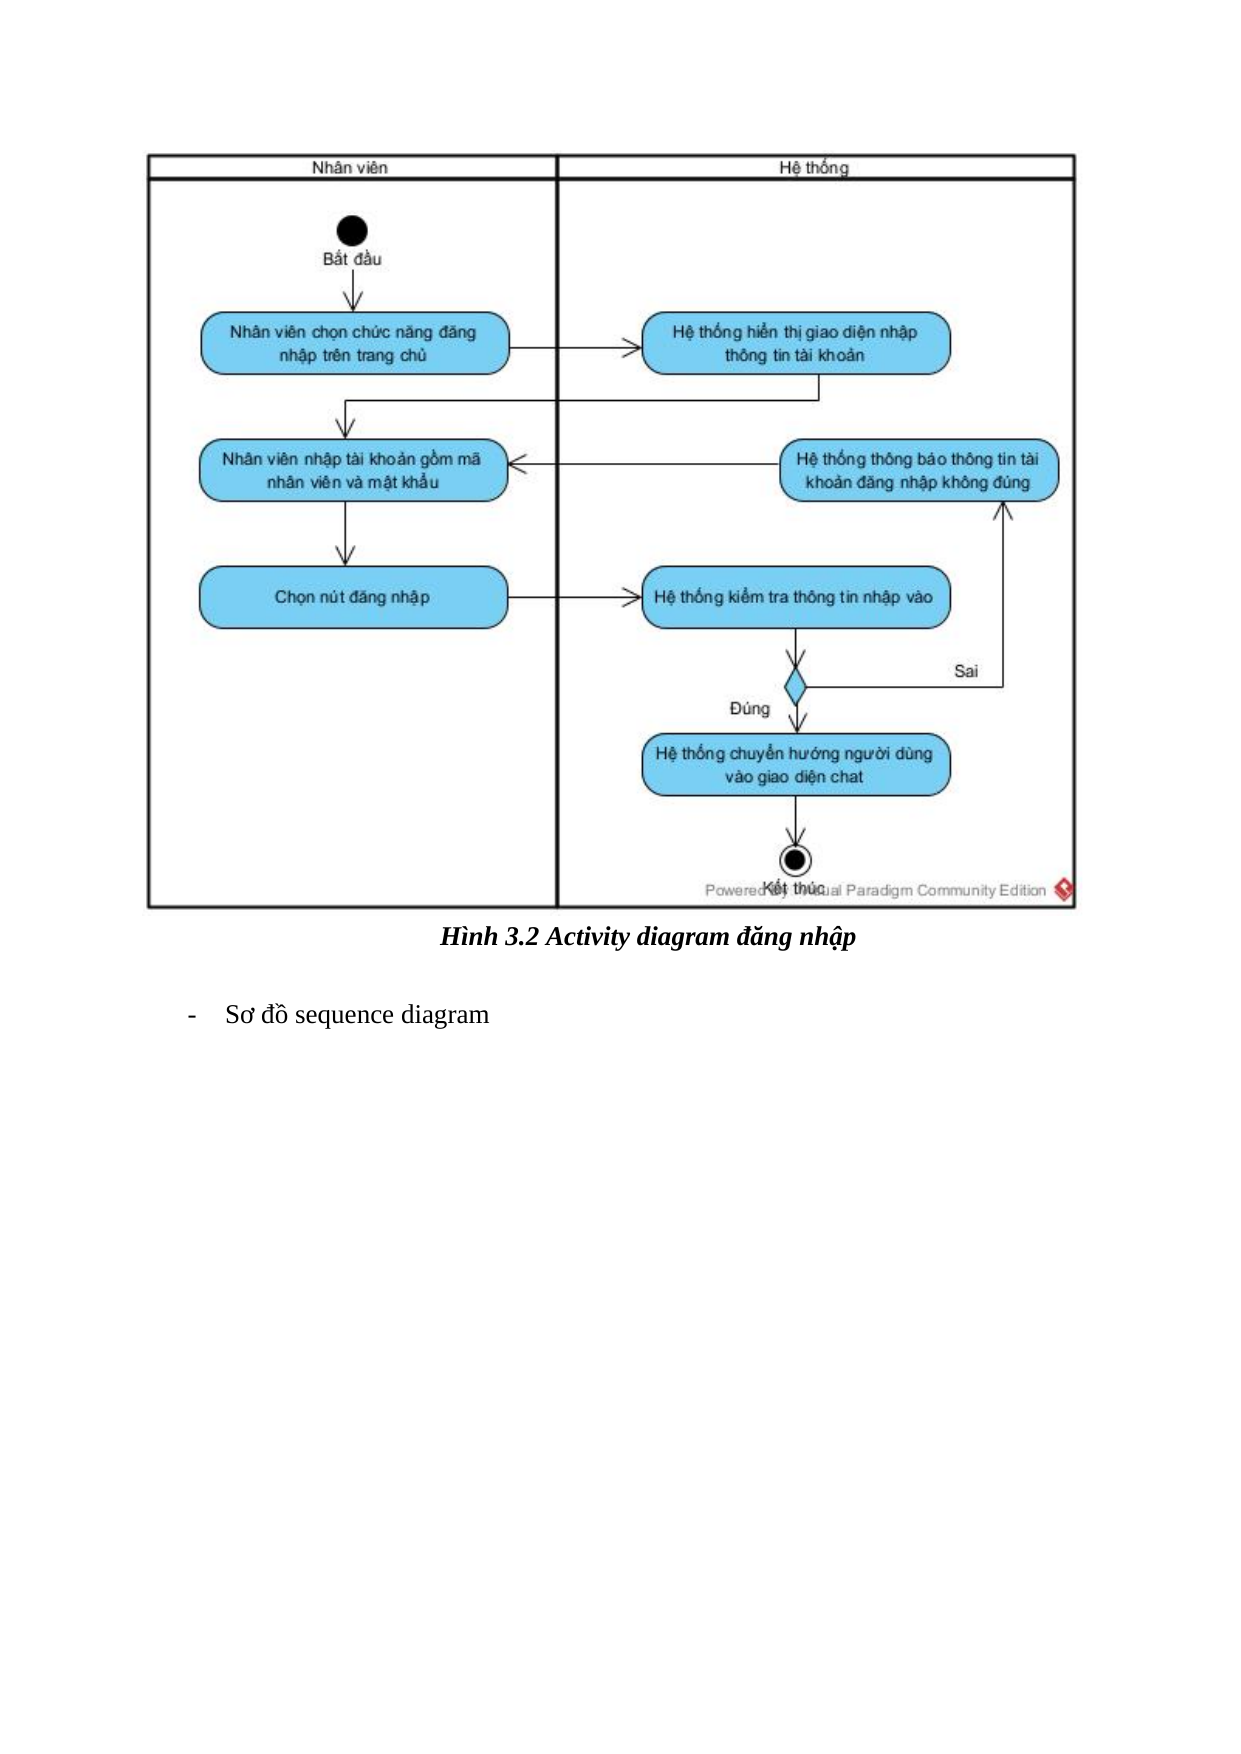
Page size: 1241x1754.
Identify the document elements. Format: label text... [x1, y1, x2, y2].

text Hình 3.2 Activity diagram đăng nhập [150, 920, 1090, 951]
list Sơ đồ sequence diagram [187, 998, 1090, 1029]
picture [142, 150, 1083, 916]
